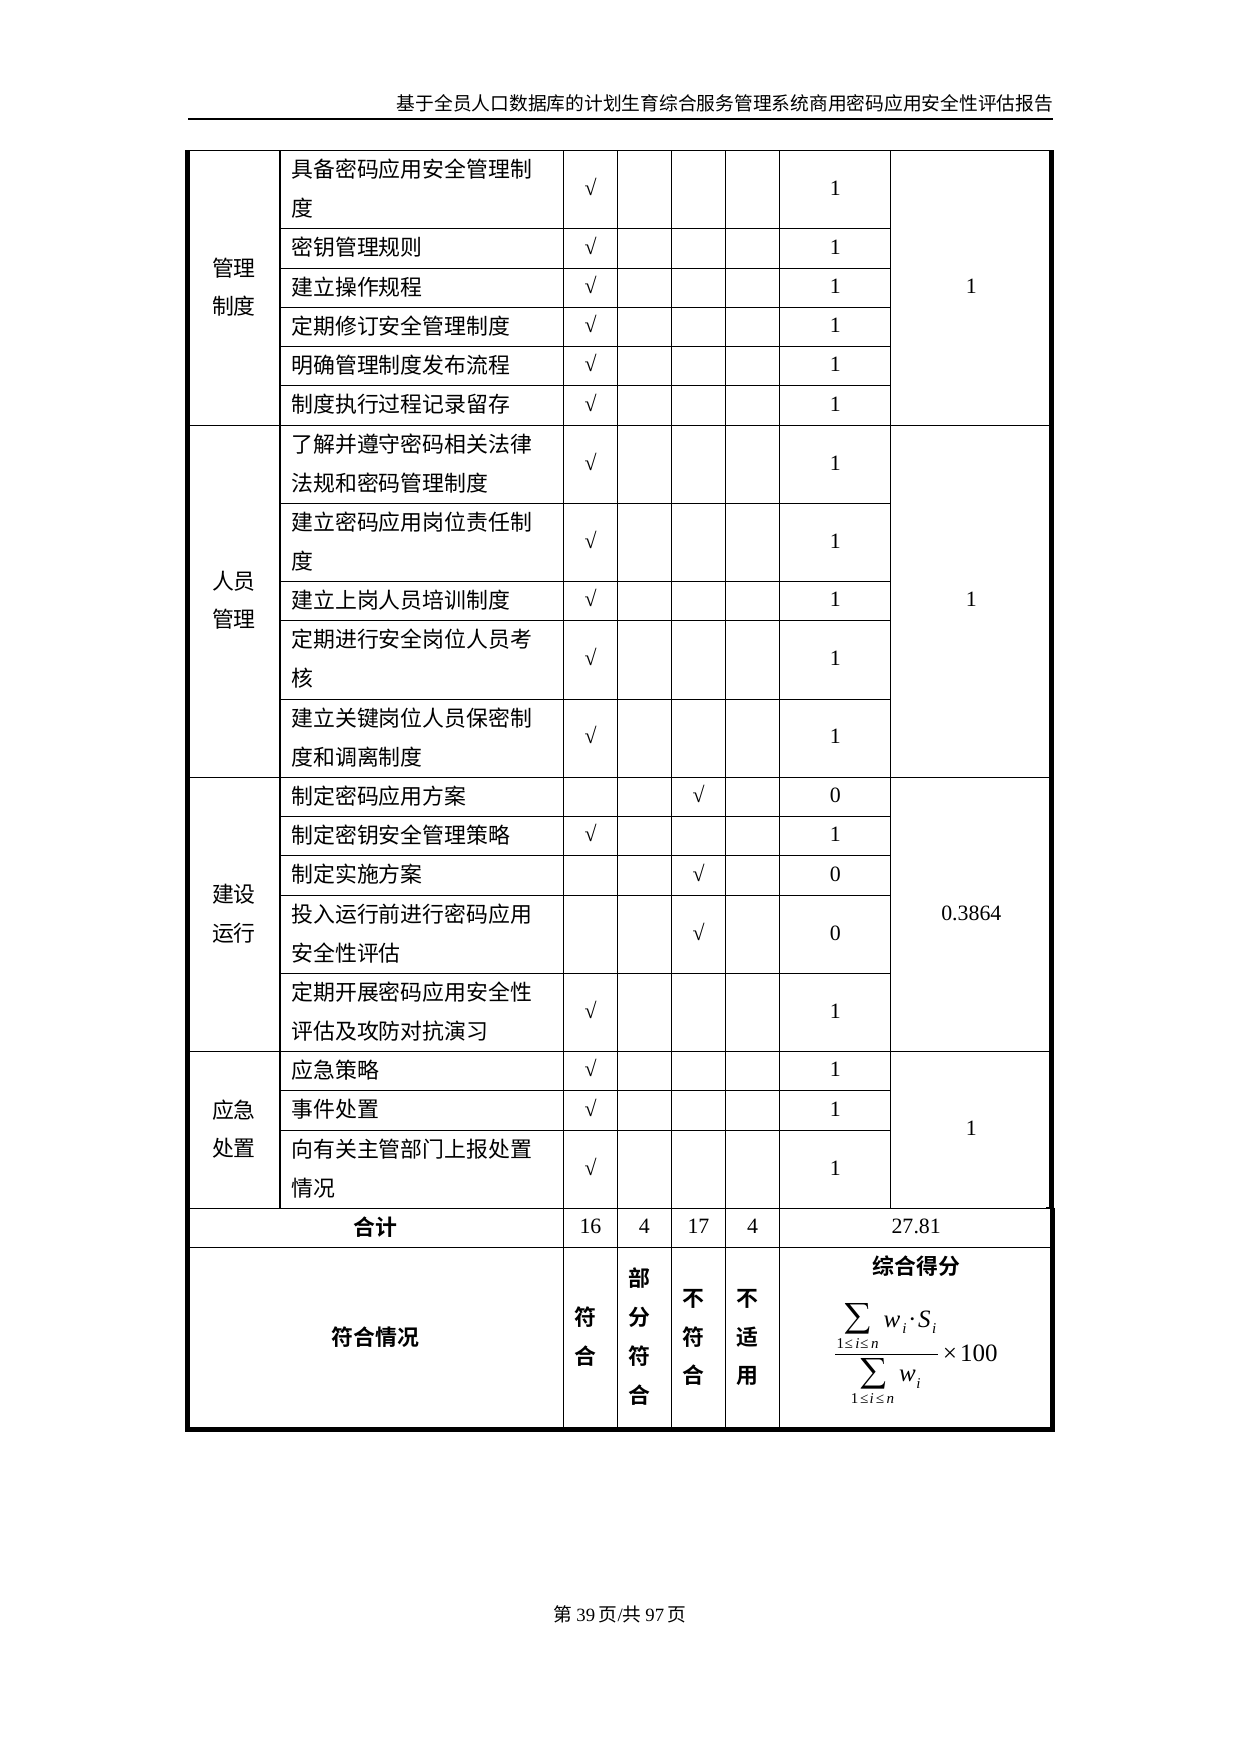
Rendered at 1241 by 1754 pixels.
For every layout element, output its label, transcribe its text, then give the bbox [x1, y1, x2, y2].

table_cell [726, 582, 779, 620]
table_cell 1 [891, 426, 1049, 777]
table_cell 合计 [190, 1209, 563, 1247]
table_cell [618, 269, 671, 307]
table_cell 1 [780, 621, 890, 698]
table_cell √ [564, 386, 617, 424]
table_cell 制定密码应用方案 [281, 778, 563, 816]
table_cell √ [564, 1091, 617, 1129]
table_cell 向有关主管部门上报处置情况 [281, 1131, 563, 1208]
table_cell 投入运行前进行密码应用安全性评估 [281, 896, 563, 973]
table_cell [672, 621, 725, 698]
table_cell 1 [780, 151, 890, 228]
table_cell √ [564, 974, 617, 1051]
table_cell [726, 308, 779, 346]
table_cell [618, 896, 671, 973]
table_cell 建立上岗人员培训制度 [281, 582, 563, 620]
table_cell 27.81 [780, 1209, 1050, 1247]
table_cell [726, 700, 779, 777]
table_cell 1 [780, 347, 890, 385]
table_cell 1 [780, 582, 890, 620]
table_cell 定期开展密码应用安全性评估及攻防对抗演习 [281, 974, 563, 1051]
table_cell [672, 1091, 725, 1129]
table_cell [726, 974, 779, 1051]
table_cell [726, 1052, 779, 1090]
table_cell 1 [780, 817, 890, 855]
table_cell [672, 426, 725, 503]
table_cell [726, 817, 779, 855]
table_cell [726, 1131, 779, 1208]
table_cell 制定密钥安全管理策略 [281, 817, 563, 855]
table_cell 1 [780, 269, 890, 307]
table_cell [672, 817, 725, 855]
table_cell [726, 504, 779, 581]
table_cell √ [564, 621, 617, 698]
table_cell 密钥管理规则 [281, 229, 563, 267]
table_cell 1 [780, 229, 890, 267]
table_cell 4 [726, 1209, 779, 1247]
table_cell 部分 符合 [618, 1248, 671, 1427]
table_cell [564, 896, 617, 973]
table_cell [672, 974, 725, 1051]
table_cell 17 [672, 1209, 725, 1247]
table_cell 事件处置 [281, 1091, 563, 1129]
table_cell [618, 974, 671, 1051]
table_cell 制度执行过程记录留存 [281, 386, 563, 424]
table_cell [672, 269, 725, 307]
table_cell [618, 386, 671, 424]
table_cell 制定实施方案 [281, 856, 563, 894]
table_cell [726, 347, 779, 385]
table_cell [726, 269, 779, 307]
table_cell 建立密码应用岗位责任制度 [281, 504, 563, 581]
table_cell √ [564, 504, 617, 581]
table_cell 符合 [564, 1248, 617, 1427]
table_cell √ [564, 269, 617, 307]
table_cell 0.3864 [891, 778, 1049, 1051]
table_cell 1 [780, 504, 890, 581]
table_cell [726, 229, 779, 267]
table_cell [672, 308, 725, 346]
table_cell [564, 778, 617, 816]
table_cell [618, 817, 671, 855]
table_cell [726, 856, 779, 894]
table_cell 建立关键岗位人员保密制度和调离制度 [281, 700, 563, 777]
table_cell 不符合 [672, 1248, 725, 1427]
table_cell 1 [780, 700, 890, 777]
table_cell 1 [780, 426, 890, 503]
table_cell 0 [780, 896, 890, 973]
table_cell √ [564, 1131, 617, 1208]
table_cell 0 [780, 856, 890, 894]
table_cell √ [564, 1052, 617, 1090]
table_cell 1 [780, 308, 890, 346]
table_cell [618, 778, 671, 816]
table_cell [726, 778, 779, 816]
table_cell 管理 制度 [190, 151, 279, 424]
table_cell √ [672, 778, 725, 816]
table_cell 0 [780, 778, 890, 816]
table_cell [726, 426, 779, 503]
table_cell [618, 582, 671, 620]
table_cell √ [564, 229, 617, 267]
table_cell 建设 运行 [190, 778, 279, 1051]
table_cell 应急 处置 [190, 1052, 279, 1208]
table_cell 了解并遵守密码相关法律法规和密码管理制度 [281, 426, 563, 503]
table_cell 16 [564, 1209, 617, 1247]
table_cell √ [564, 347, 617, 385]
table_cell [618, 621, 671, 698]
table_cell [618, 347, 671, 385]
table_cell [726, 621, 779, 698]
table_cell 4 [618, 1209, 671, 1247]
table_cell [618, 308, 671, 346]
table_cell √ [564, 426, 617, 503]
table_cell √ [564, 700, 617, 777]
table_cell 明确管理制度发布流程 [281, 347, 563, 385]
table_cell 不适用 [726, 1248, 779, 1427]
table_cell [672, 504, 725, 581]
table_cell √ [564, 308, 617, 346]
table_cell [672, 1052, 725, 1090]
table_cell 人员 管理 [190, 426, 279, 777]
table_cell 符合情况 [190, 1248, 563, 1427]
table_cell 定期修订安全管理制度 [281, 308, 563, 346]
table_cell [564, 856, 617, 894]
table_cell [618, 700, 671, 777]
table_cell 1 [780, 386, 890, 424]
table_cell [672, 229, 725, 267]
table_cell 1 [780, 1131, 890, 1208]
table_cell 具备密码应用安全管理制度 [281, 151, 563, 228]
table_cell 1 [780, 1091, 890, 1129]
table_cell √ [672, 896, 725, 973]
table_cell √ [564, 817, 617, 855]
table_cell [726, 896, 779, 973]
table_cell [726, 1091, 779, 1129]
table_cell 综合得分 [780, 1248, 1050, 1427]
table_cell 定期进行安全岗位人员考核 [281, 621, 563, 698]
table_cell [672, 1131, 725, 1208]
table_cell [618, 856, 671, 894]
table_cell [672, 386, 725, 424]
table_cell [618, 1091, 671, 1129]
table_cell 1 [780, 1052, 890, 1090]
table_cell [672, 347, 725, 385]
table_cell √ [672, 856, 725, 894]
table_cell [618, 504, 671, 581]
table_cell [618, 1052, 671, 1090]
table_cell 1 [780, 974, 890, 1051]
table_cell [672, 151, 725, 228]
table_cell 1 [891, 151, 1049, 424]
table_cell √ [564, 582, 617, 620]
table_cell [618, 426, 671, 503]
table_cell 应急策略 [281, 1052, 563, 1090]
table_cell [672, 700, 725, 777]
table_cell 1 [891, 1052, 1049, 1208]
table_cell [618, 229, 671, 267]
table_cell [726, 151, 779, 228]
table_cell √ [564, 151, 617, 228]
table_cell [618, 151, 671, 228]
table_cell [726, 386, 779, 424]
table_cell [618, 1131, 671, 1208]
table_cell 建立操作规程 [281, 269, 563, 307]
table_cell [672, 582, 725, 620]
